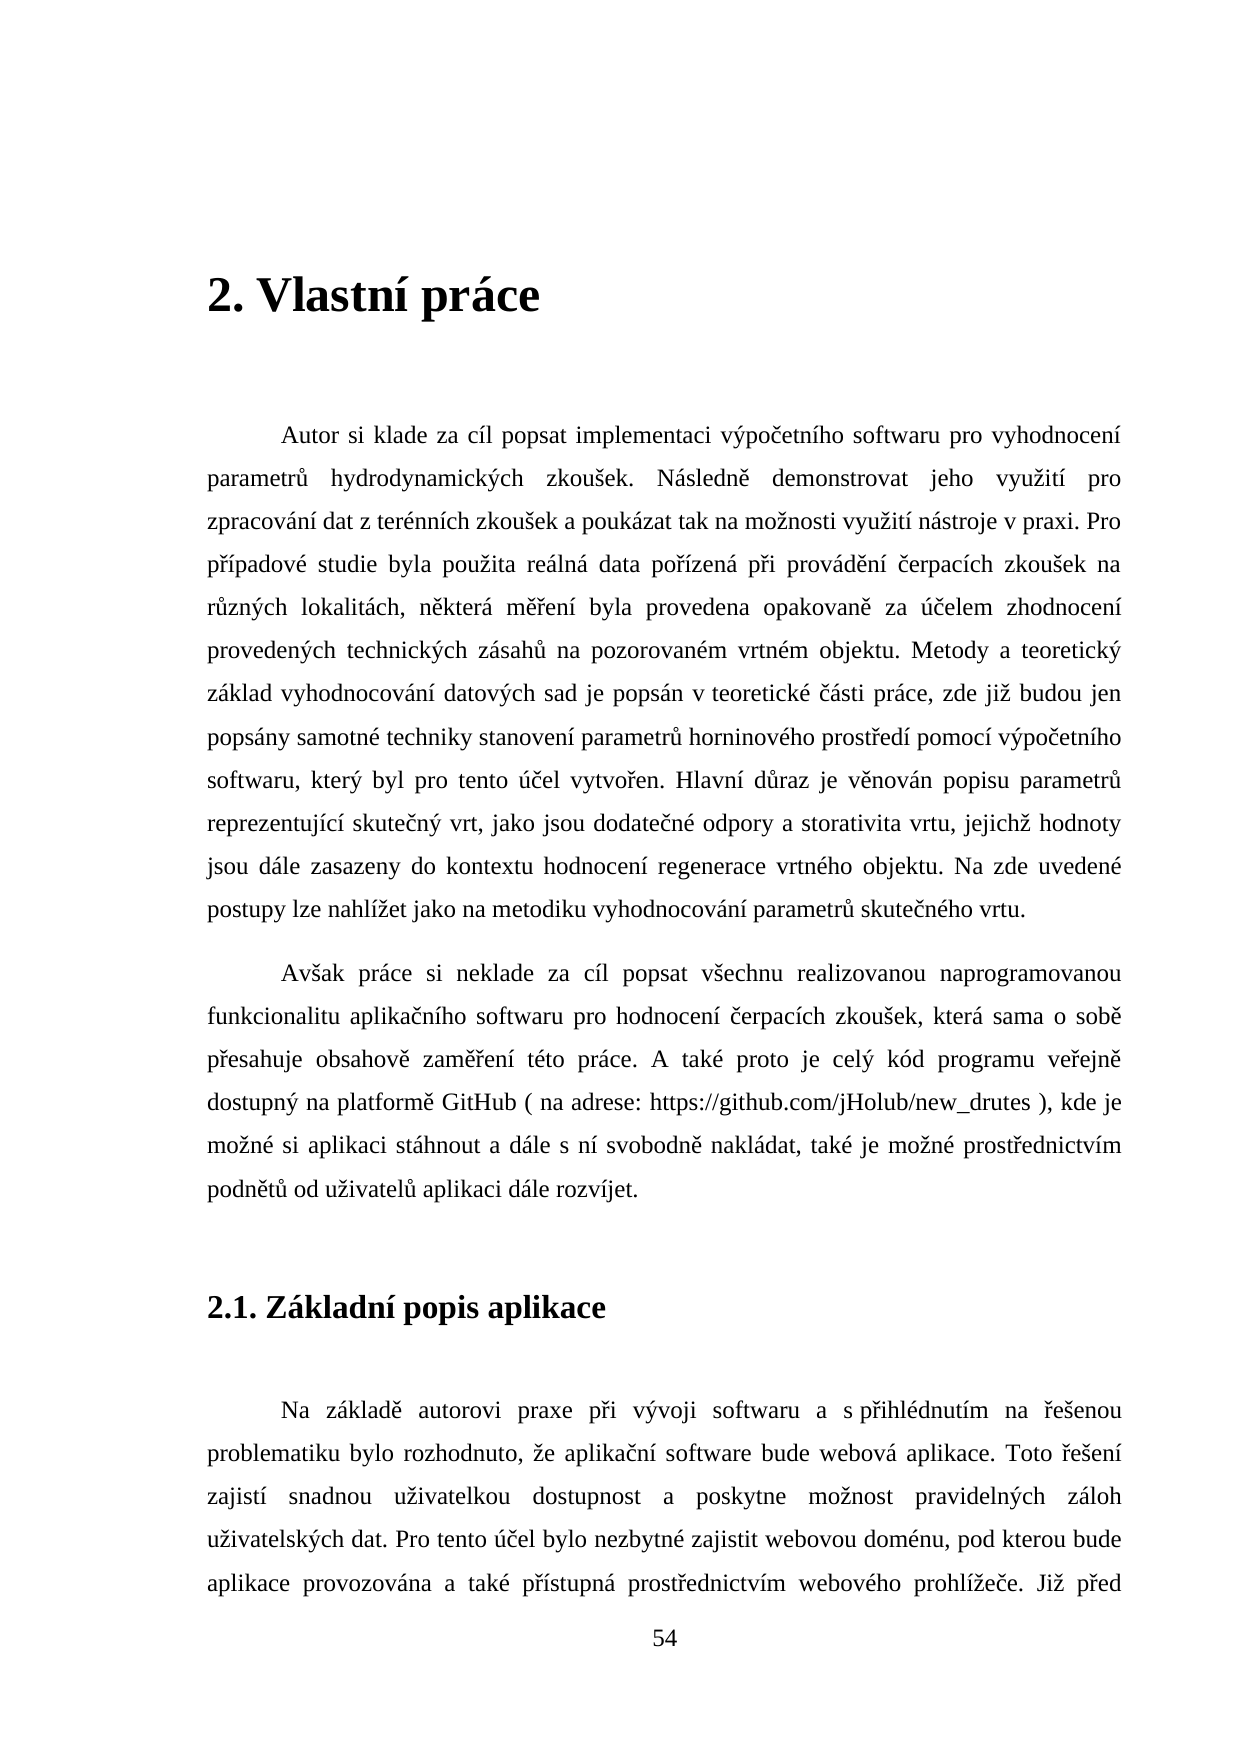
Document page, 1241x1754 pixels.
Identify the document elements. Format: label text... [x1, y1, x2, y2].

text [207, 1395, 1122, 1596]
subtitle 2.1. Základní popis aplikace [207, 1288, 1122, 1326]
text Autor si klade za cíl popsat implementaci výpočetního softwaru pro vyhodnocení parametrů hydrodynamických zkoušek. Následně demonstrovat jeho využití pro zpracování dat z terénních zkoušek a poukázat tak na možnosti využití nástroje v praxi. Pro případové studie byla použita reálná data pořízená při provádění čerpacích zkoušek na různých lokalitách, některá měření byla provedena opakovaně za účelem zhodnocení provedených technických zásahů na pozorovaném vrtném objektu. Metody a teoretický základ vyhodnocování datových sad je popsán v teoretické části práce, zde již budou jen popsány samotné techniky stanovení parametrů horninového prostředí pomocí výpočetního softwaru, který byl pro tento účel vytvořen. Hlavní důraz je věnován popisu parametrů reprezentující skutečný vrt, jako jsou dodatečné odpory a storativita vrtu, jejichž hodnoty jsou dále zasazeny do kontextu hodnocení regenerace vrtného objektu. Na zde uvedené postupy lze nahlížet jako na metodiku vyhodnocování parametrů skutečného vrtu. [207, 420, 1122, 923]
text Avšak práce si neklade za cíl popsat všechnu realizovanou naprogramovanou funkcionalitu aplikačního softwaru pro hodnocení čerpacích zkoušek, která sama o sobě přesahuje obsahově zaměření této práce. A také proto je celý kód programu veřejně dostupný na platformě GitHub ( na adrese: https://github.com/jHolub/new_drutes ), kde je možné si aplikaci stáhnout a dále s ní svobodně nakládat, také je možné prostřednictvím podnětů od uživatelů aplikaci dále rozvíjet. [207, 958, 1122, 1202]
subtitle 2. Vlastní práce [207, 265, 1122, 322]
